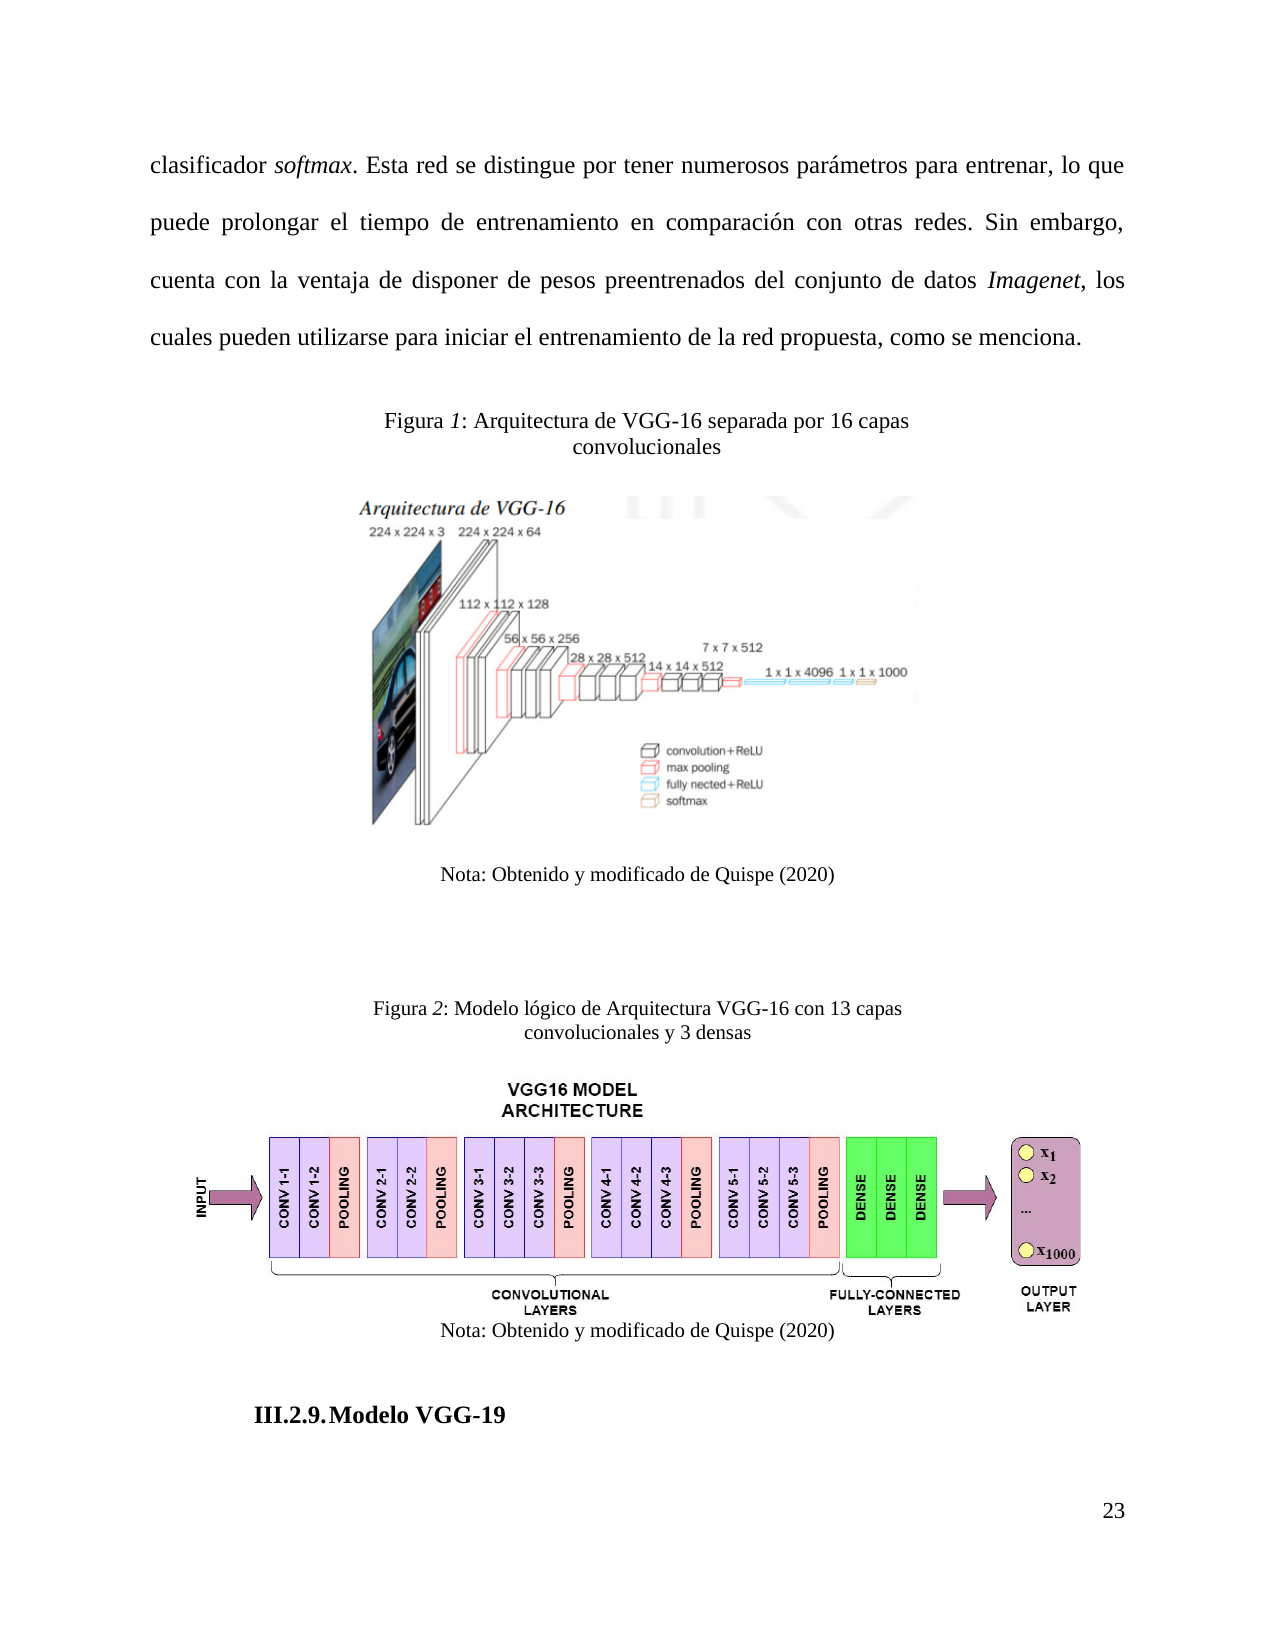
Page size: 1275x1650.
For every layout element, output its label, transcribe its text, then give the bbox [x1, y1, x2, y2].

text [150, 150, 1125, 351]
subtitle Modelo VGG-19 [253, 1401, 1125, 1429]
text Nota: Obtenido y modificado de Quispe (2020) [150, 862, 1125, 886]
picture [194, 1078, 1081, 1318]
picture [353, 496, 919, 825]
